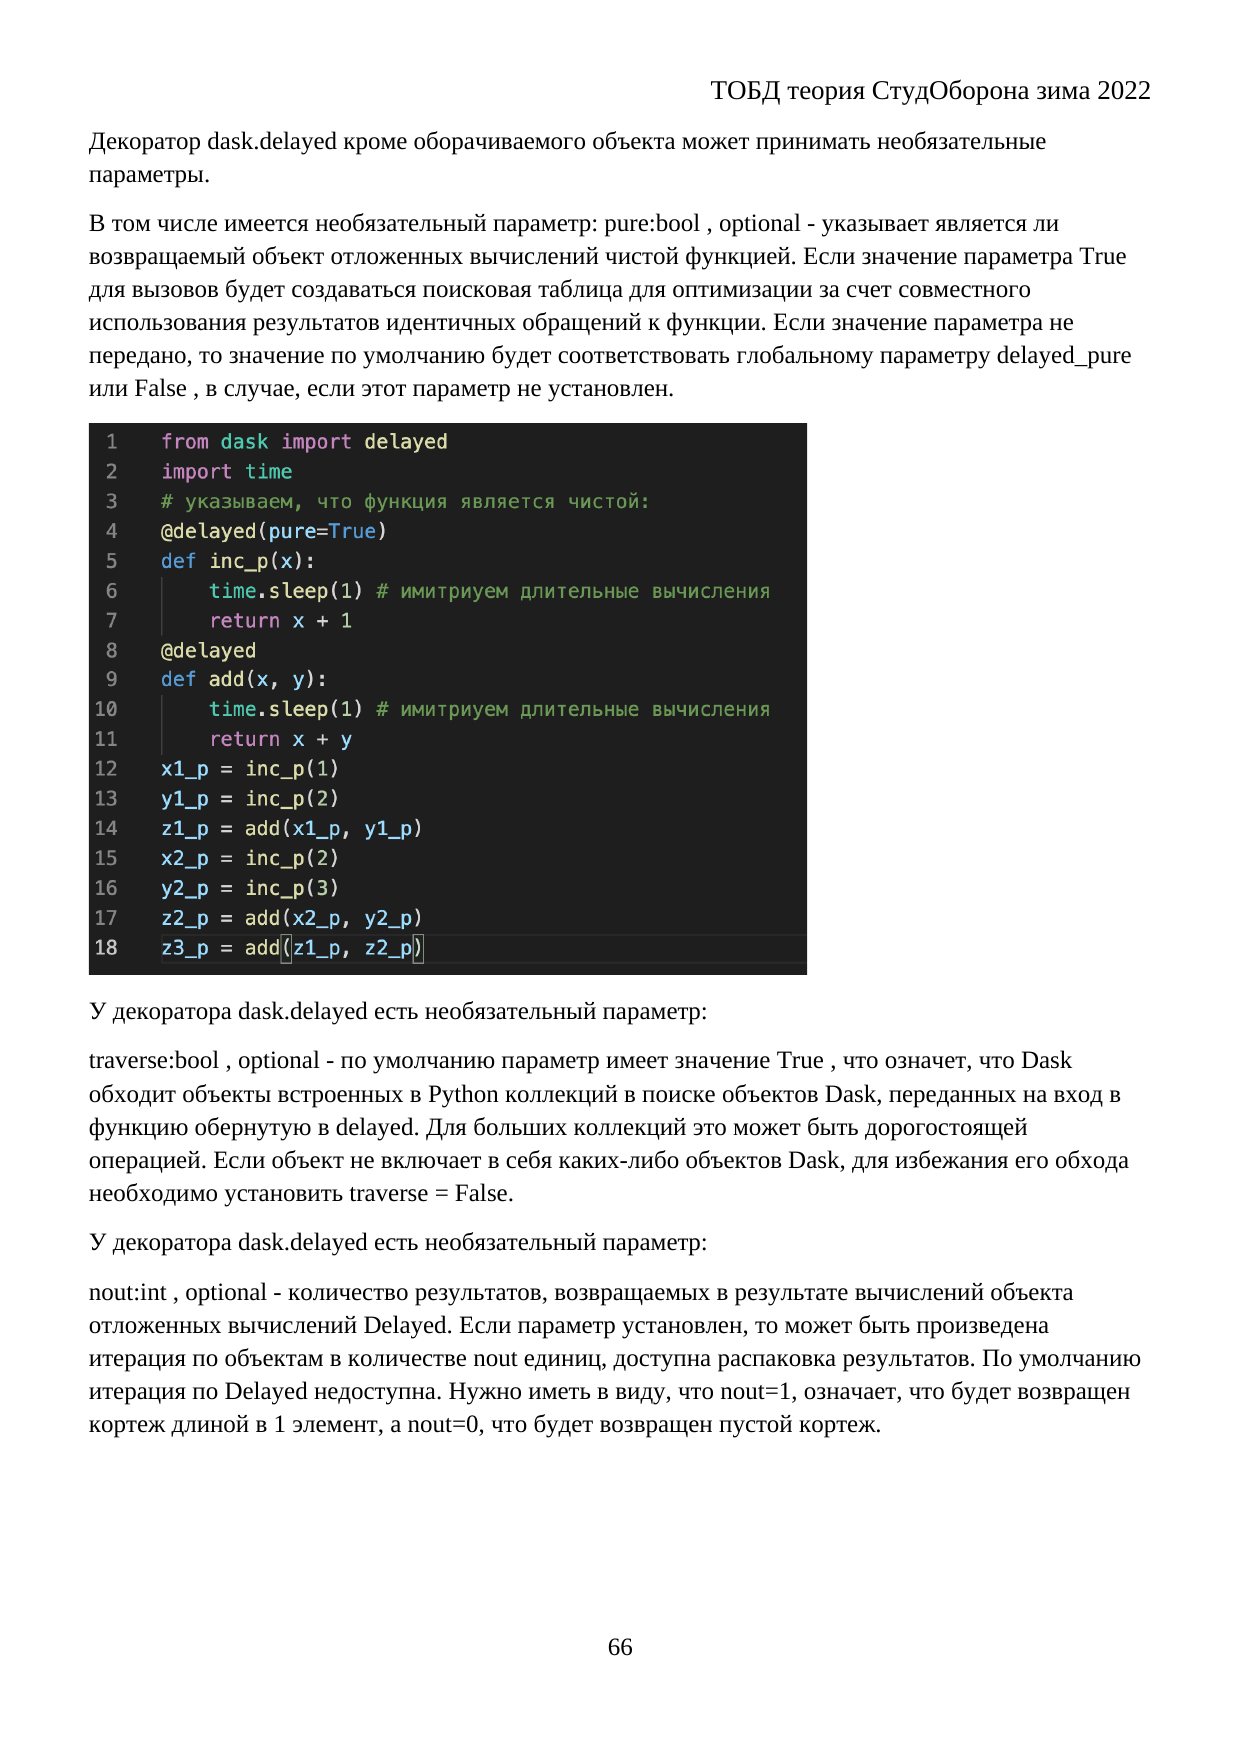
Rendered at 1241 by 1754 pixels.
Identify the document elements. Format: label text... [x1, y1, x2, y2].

text У декоратора dask.delayed есть необязательный параметр: [89, 1227, 1152, 1256]
text У декоратора dask.delayed есть необязательный параметр: [89, 996, 1152, 1025]
text Декоратор dask.delayed кроме оборачиваемого объекта может принимать необязательные параметры. [89, 126, 1152, 187]
picture [88, 423, 808, 975]
text traverse:bool , optional - по умолчанию параметр имеет значение True , что означет, что Dask обходит объекты встроенных в Python коллекций в поиске объектов Dask, переданных на вход в функцию обернутую в delayed. Для больших коллекций это может быть дорогостоящей операцией. Если объект не включает в себя каких-либо объектов Dask, для избежания его обхода необходимо установить traverse = False. [89, 1046, 1152, 1206]
text nout:int , optional - количество результатов, возвращаемых в результате вычислений объекта отложенных вычислений Delayed. Если параметр установлен, то может быть произведена итерация по объектам в количестве nout единиц, доступна распаковка результатов. По умолчанию итерация по Delayed недоступна. Нужно иметь в виду, что nout=1, означает, что будет возвращен кортеж длиной в 1 элемент, а nout=0, что будет возвращен пустой кортеж. [89, 1277, 1152, 1438]
text В том числе имеется необязательный параметр: pure:bool , optional - указывает является ли возвращаемый объект отложенных вычислений чистой функцией. Если значение параметра True для вызовов будет создаваться поисковая таблица для оптимизации за счет совместного использования результатов идентичных обращений к функции. Если значение параметра не передано, то значение по умолчанию будет соответствовать глобальному параметру delayed_pure или False , в случае, если этот параметр не установлен. [89, 208, 1152, 402]
